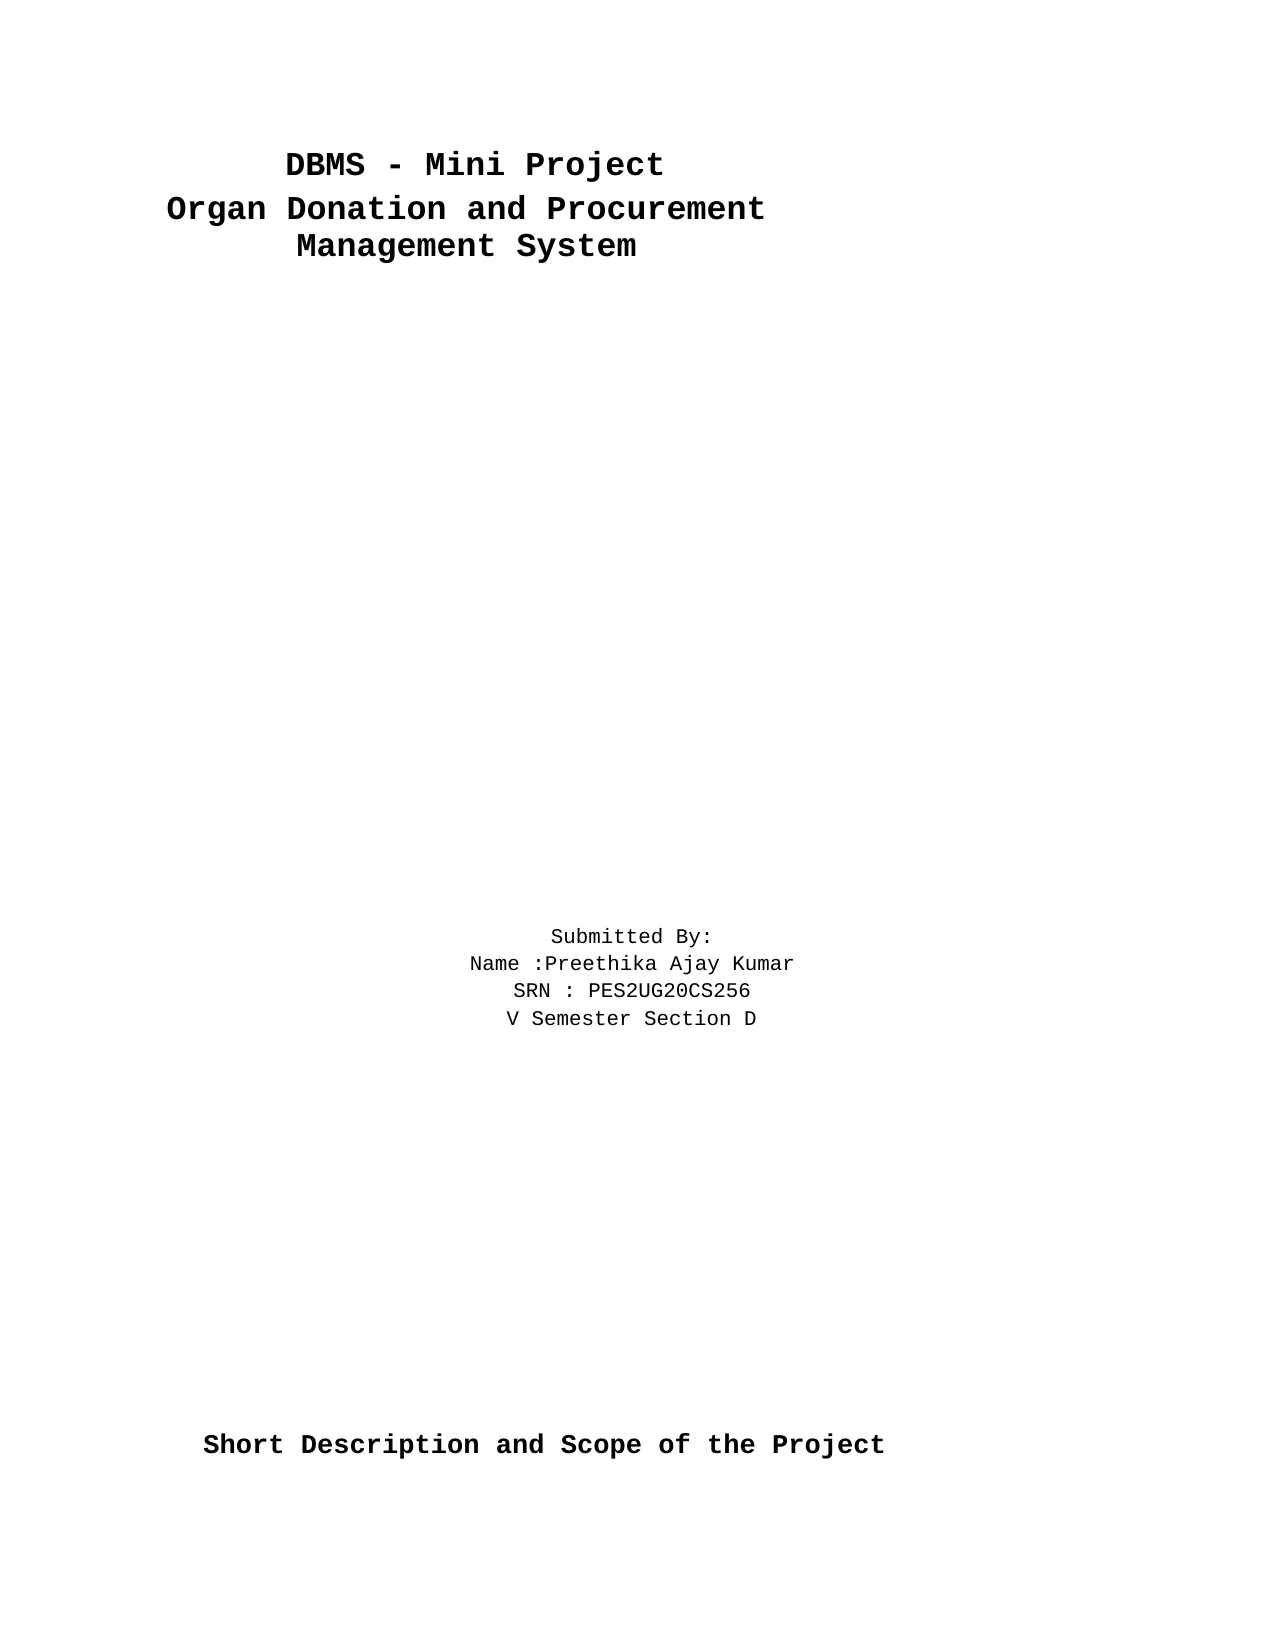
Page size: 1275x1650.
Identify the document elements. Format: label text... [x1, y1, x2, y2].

text DBMS - Mini Project [150, 148, 800, 186]
text SRN : PES2UG20CS256 [151, 981, 1113, 1004]
text Submitted By: [151, 926, 1113, 950]
text Organ Donation and Procurement Management System [150, 191, 783, 267]
text Short Description and Scope of the Project [150, 1431, 938, 1462]
text V Semester Section D [150, 1008, 1113, 1031]
text Name :Preethika Ajay Kumar [152, 953, 1113, 977]
